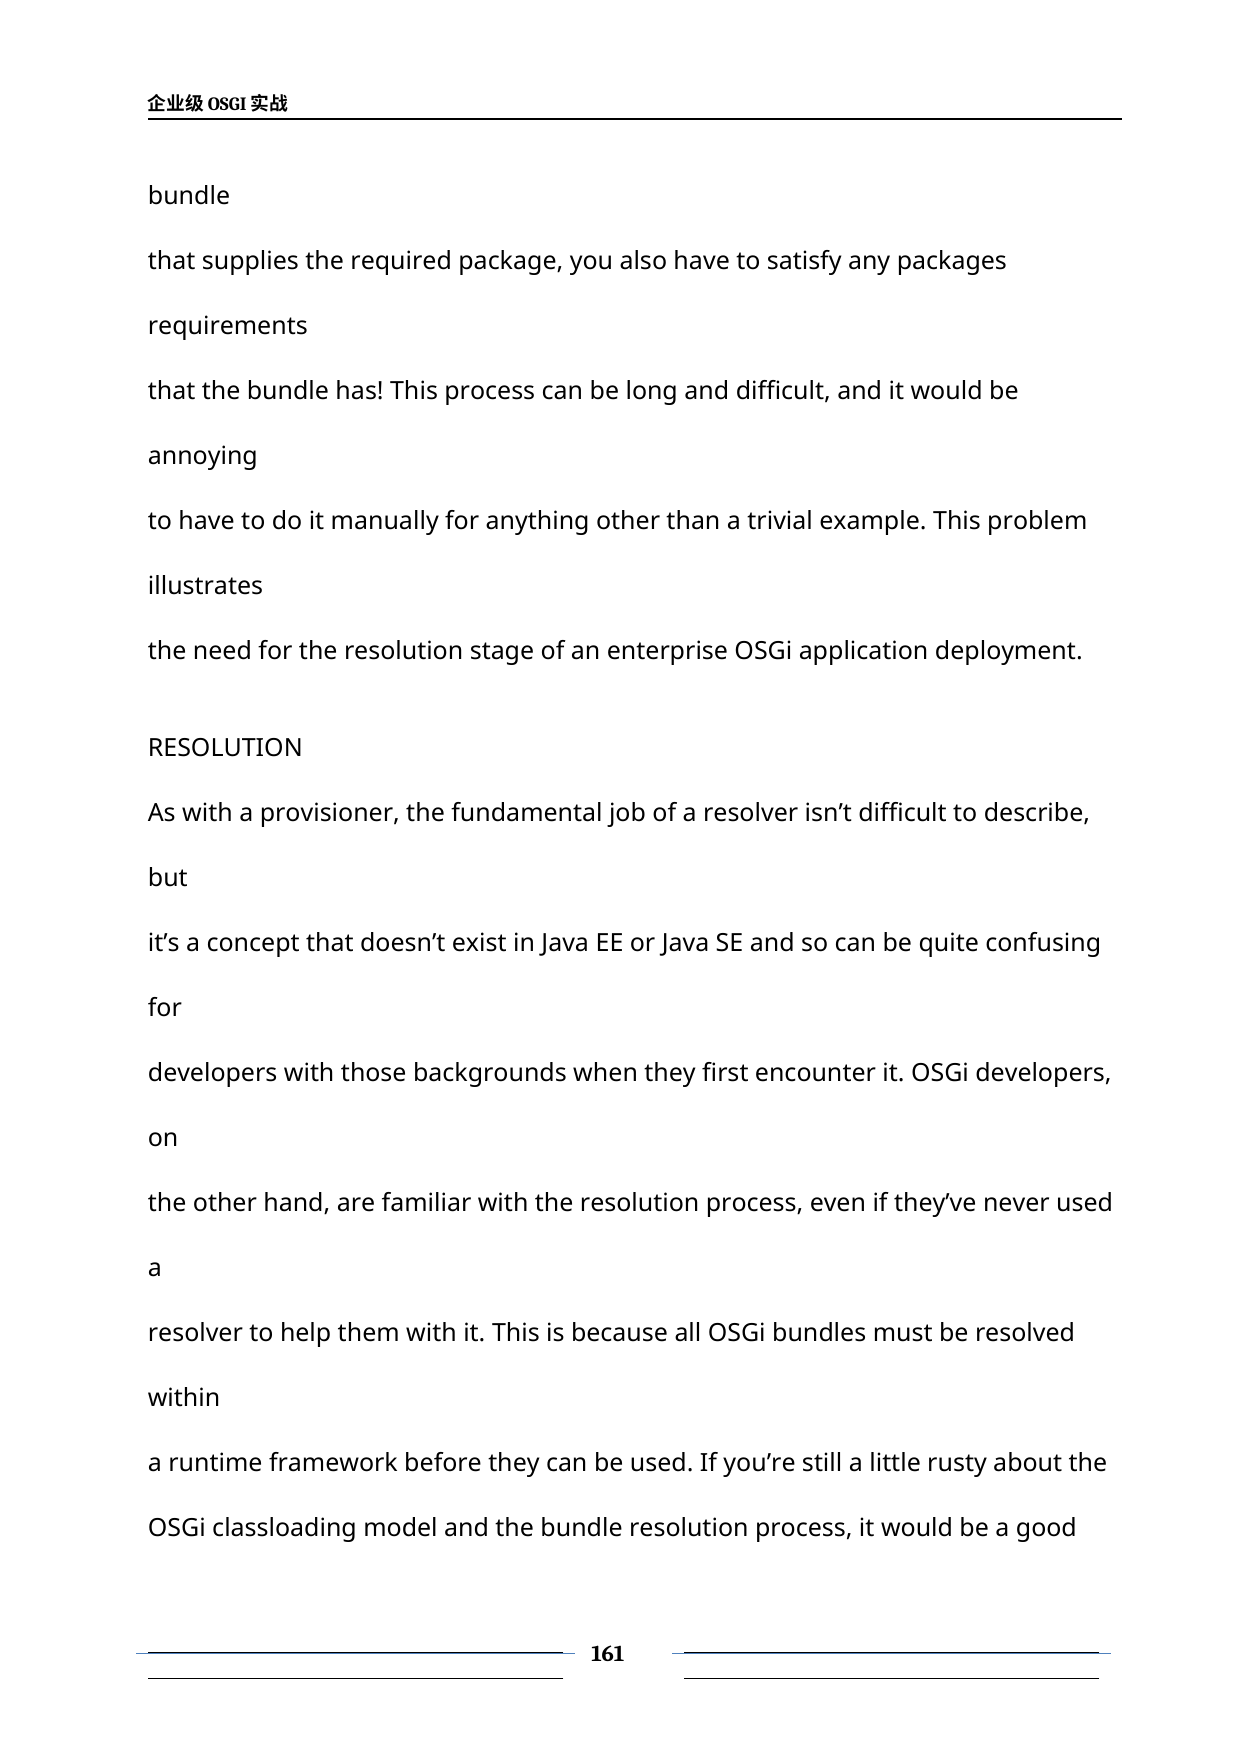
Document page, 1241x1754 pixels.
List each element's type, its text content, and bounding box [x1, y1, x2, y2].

text to have to do it manually for anything other than a trivial example. This problem illustrates [148, 487, 1122, 617]
text developers with those backgrounds when they first encounter it. OSGi developers, on [148, 1039, 1122, 1169]
text RESOLUTION [148, 714, 1122, 779]
text that the bundle has! This process can be long and difficult, and it would be annoying [148, 357, 1122, 487]
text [148, 162, 1122, 227]
text the need for the resolution stage of an enterprise OSGi application deployment. [148, 617, 1122, 682]
text resolver to help them with it. This is because all OSGi bundles must be resolved within [148, 1299, 1122, 1429]
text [148, 1494, 1122, 1559]
text a runtime framework before they can be used. If you’re still a little rusty about the [148, 1429, 1122, 1494]
text it’s a concept that doesn’t exist in Java EE or Java SE and so can be quite confusing for [148, 909, 1122, 1039]
text the other hand, are familiar with the resolution process, even if they’ve never used a [148, 1169, 1122, 1299]
text that supplies the required package, you also have to satisfy any packages requirements [148, 227, 1122, 357]
text As with a provisioner, the fundamental job of a resolver isn’t difficult to describe, but [148, 779, 1122, 909]
